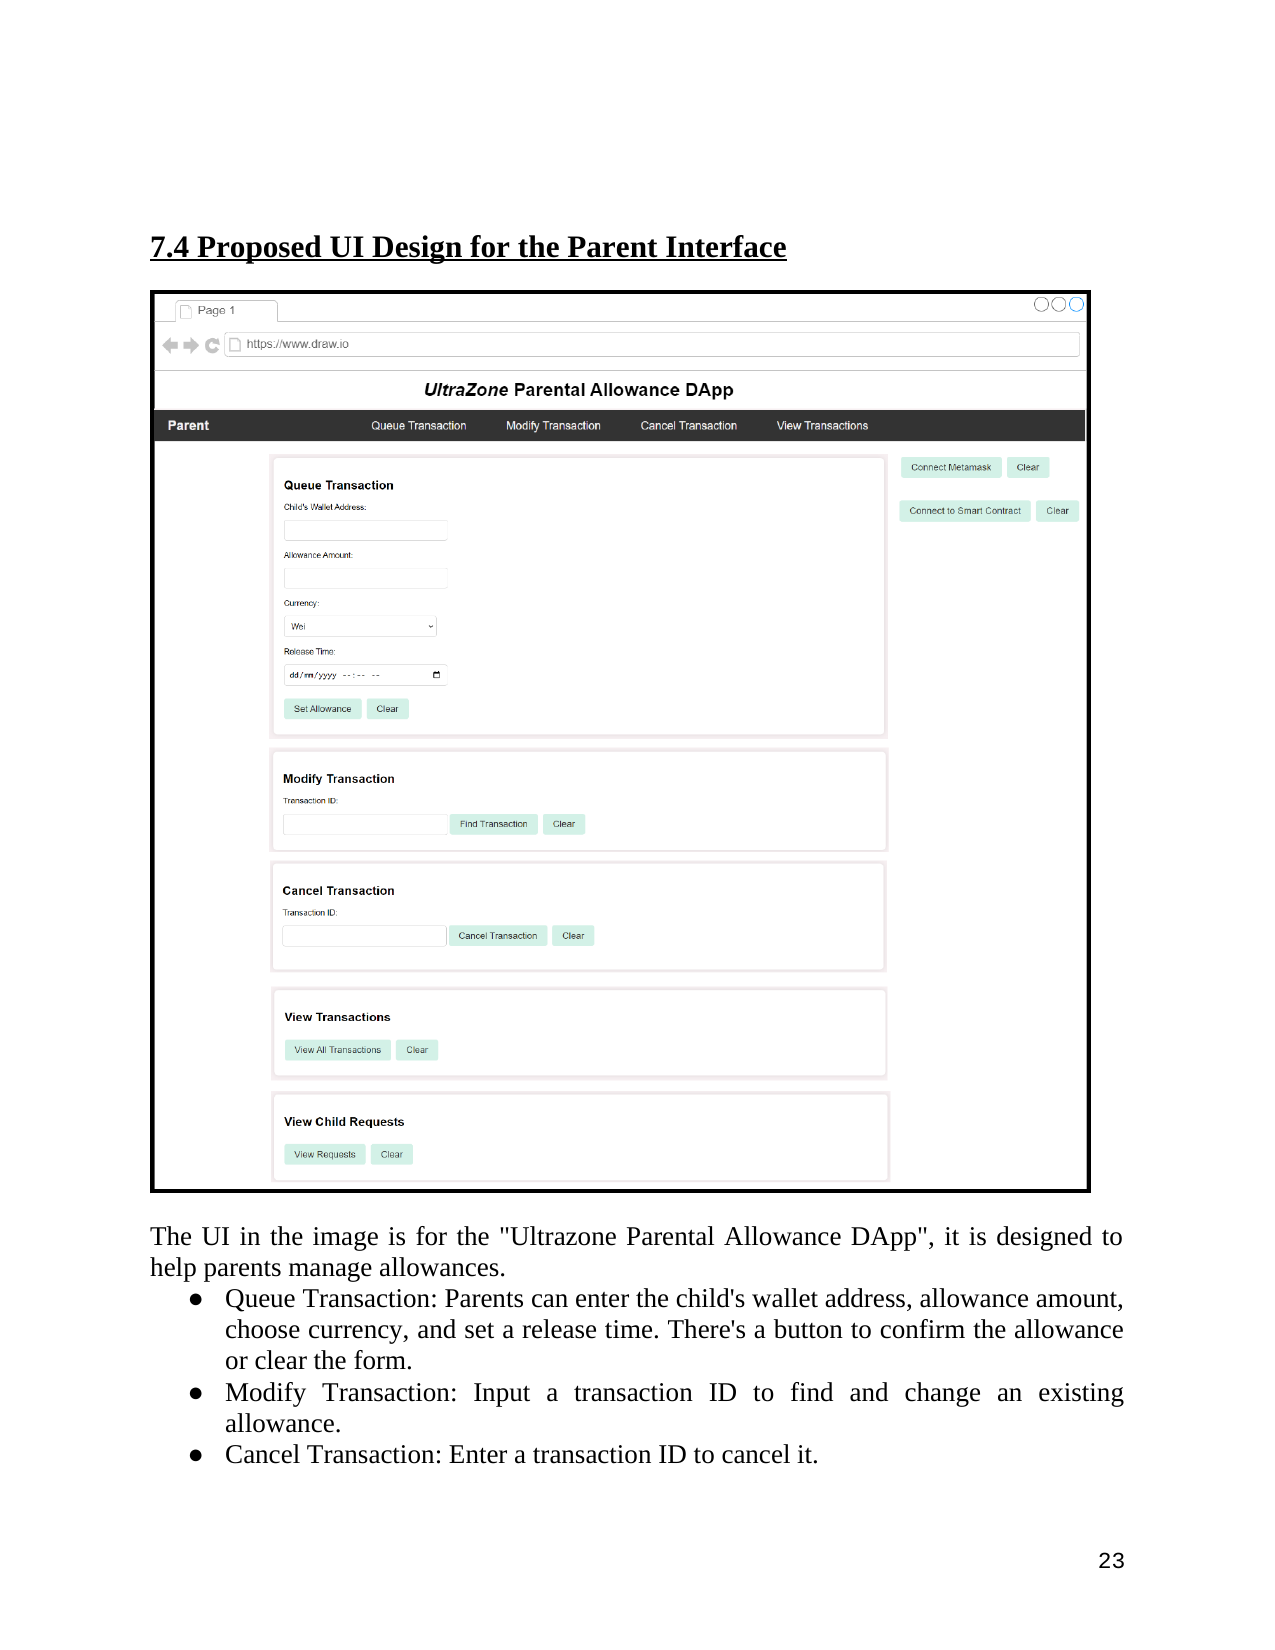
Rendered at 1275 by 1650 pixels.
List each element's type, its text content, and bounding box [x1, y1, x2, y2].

list Modify Transaction: Input a transaction ID to find and change an existing allowance. [187, 1376, 1125, 1438]
list Cancel Transaction: Enter a transaction ID to cancel it. [187, 1438, 1125, 1469]
list Queue Transaction: Parents can enter the child's wallet address, allowance amount, choose currency, and set a release time. There's a button to confirm the allowance or clear the form. [187, 1282, 1125, 1376]
text 7.4 Proposed UI Design for the Parent Interface [150, 228, 1125, 264]
text The UI in the image is for the "Ultrazone Parental Allowance DApp", it is designed to help parents manage allowances. [150, 1220, 1125, 1282]
picture [154, 294, 1087, 1189]
